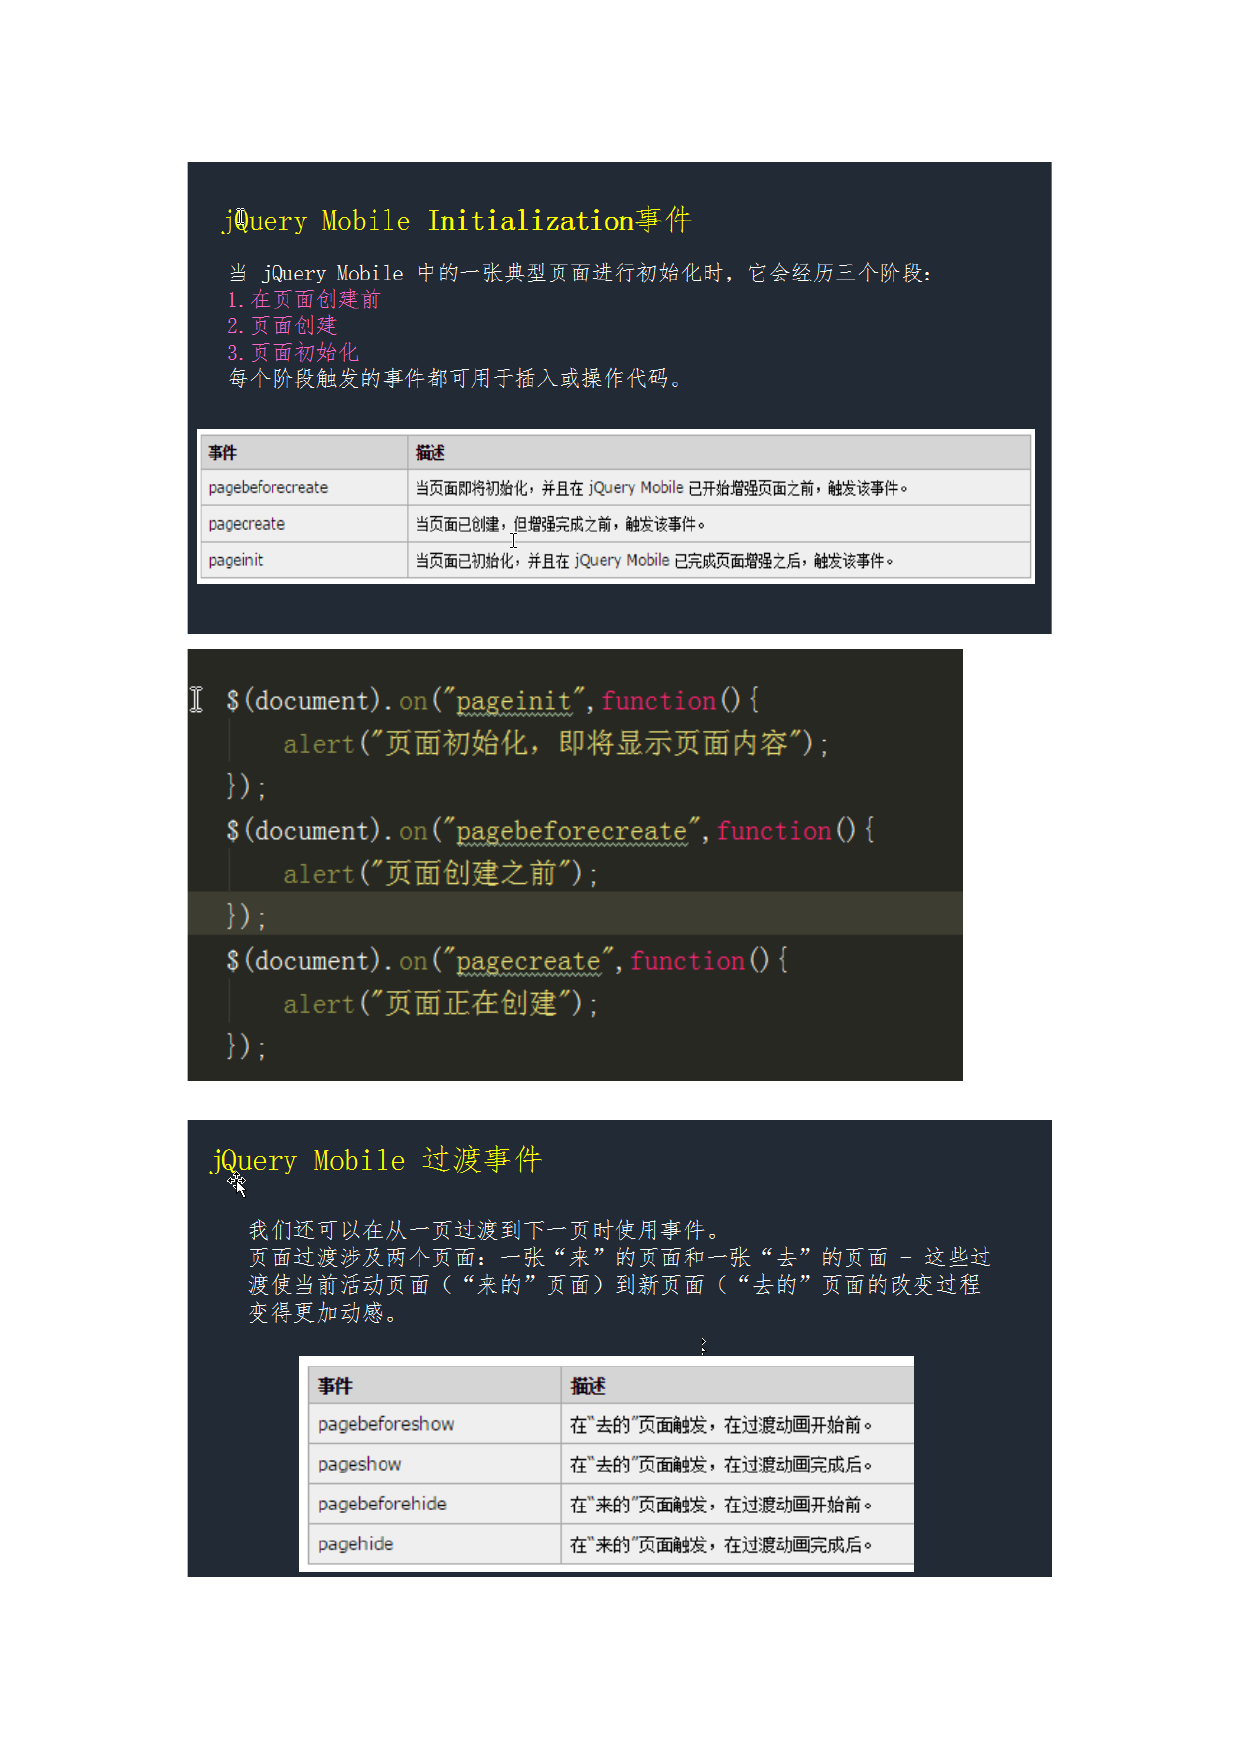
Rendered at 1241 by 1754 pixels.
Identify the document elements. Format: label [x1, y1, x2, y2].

picture [187, 162, 1052, 634]
picture [187, 649, 963, 1081]
picture [187, 1120, 1052, 1577]
